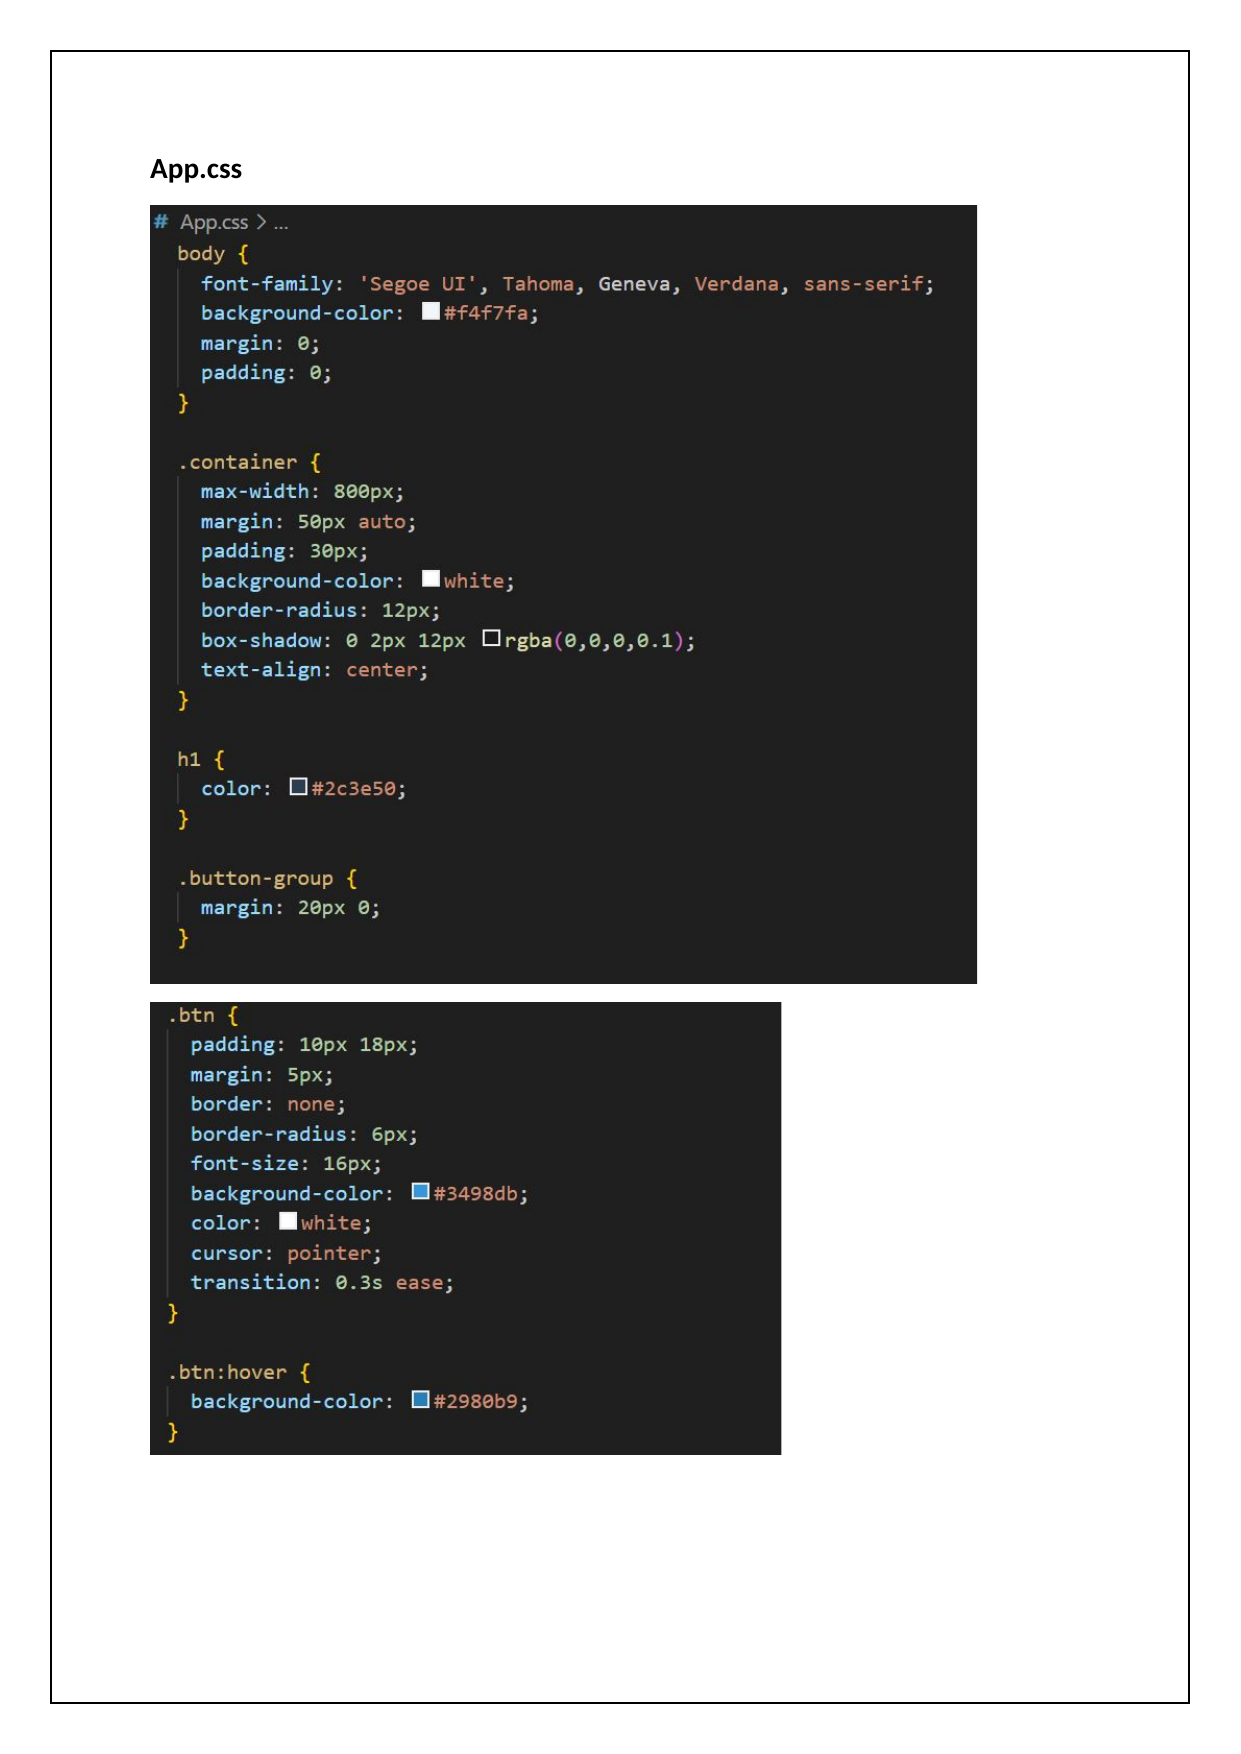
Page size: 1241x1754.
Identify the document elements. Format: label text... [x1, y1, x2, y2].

text App.css [150, 150, 1090, 186]
picture [150, 1002, 782, 1455]
picture [150, 205, 978, 984]
